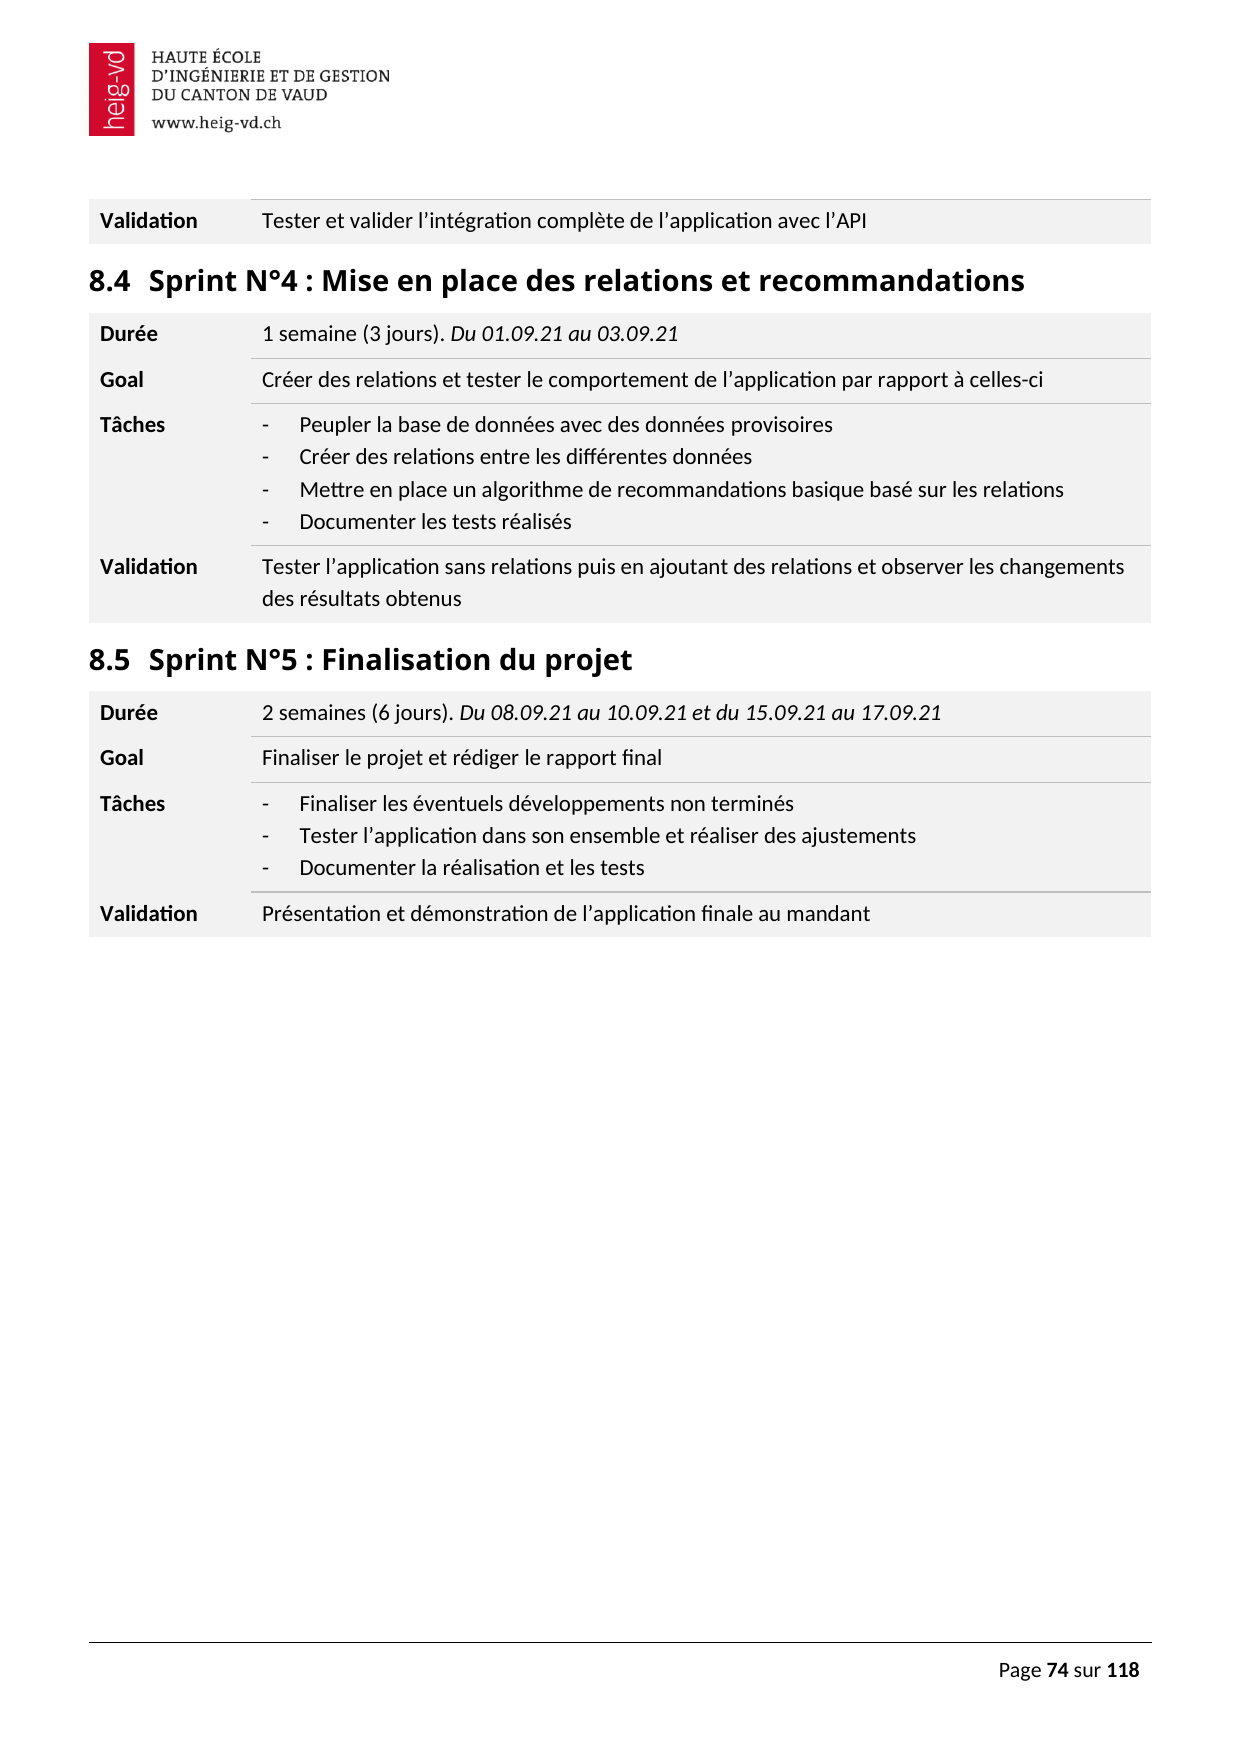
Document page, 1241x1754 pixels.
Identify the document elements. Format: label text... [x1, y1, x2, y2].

table_cell Tâches [89, 403, 251, 545]
table_cell Présentation et démonstration de l’application finale au mandant [251, 893, 1151, 937]
table_header 2 semaines (6 jours). Du 08.09.21 au 10.09.21 et du 15.09.21 au 17.09.21 [251, 691, 1151, 736]
table_cell Tester et valider l’intégration complète de l’application avec l’API [251, 200, 1151, 244]
table_header Durée [89, 313, 251, 358]
table_cell Finaliser le projet et rédiger le rapport final [251, 737, 1151, 782]
table_cell Validation [89, 199, 251, 244]
table_cell Tâches [89, 782, 251, 891]
subtitle Sprint N°4 : Mise en place des relations et recommandations [89, 261, 1152, 300]
picture [89, 43, 389, 136]
table_header 1 semaine (3 jours). Du 01.09.21 au 03.09.21 [251, 313, 1151, 358]
table_cell Goal [89, 736, 251, 782]
table_cell Goal [89, 358, 251, 403]
table_header Durée [89, 691, 251, 736]
table_cell Finaliser les éventuels développements non terminés Tester l’application dans son ensemble et réaliser des ajustements Documenter la réalisation et les tests [251, 783, 1151, 891]
table_cell Tester l’application sans relations puis en ajoutant des relations et observer les changements des résultats obtenus [251, 546, 1151, 623]
table_cell Validation [89, 545, 251, 623]
table_cell Validation [89, 891, 251, 937]
subtitle Sprint N°5 : Finalisation du projet [89, 639, 1152, 679]
table_cell Créer des relations et tester le comportement de l’application par rapport à celles-ci [251, 359, 1151, 403]
table_cell Peupler la base de données avec des données provisoires Créer des relations entre les différentes données Mettre en place un algorithme de recommandations basique basé sur les relations Documenter les tests réalisés [251, 404, 1151, 545]
